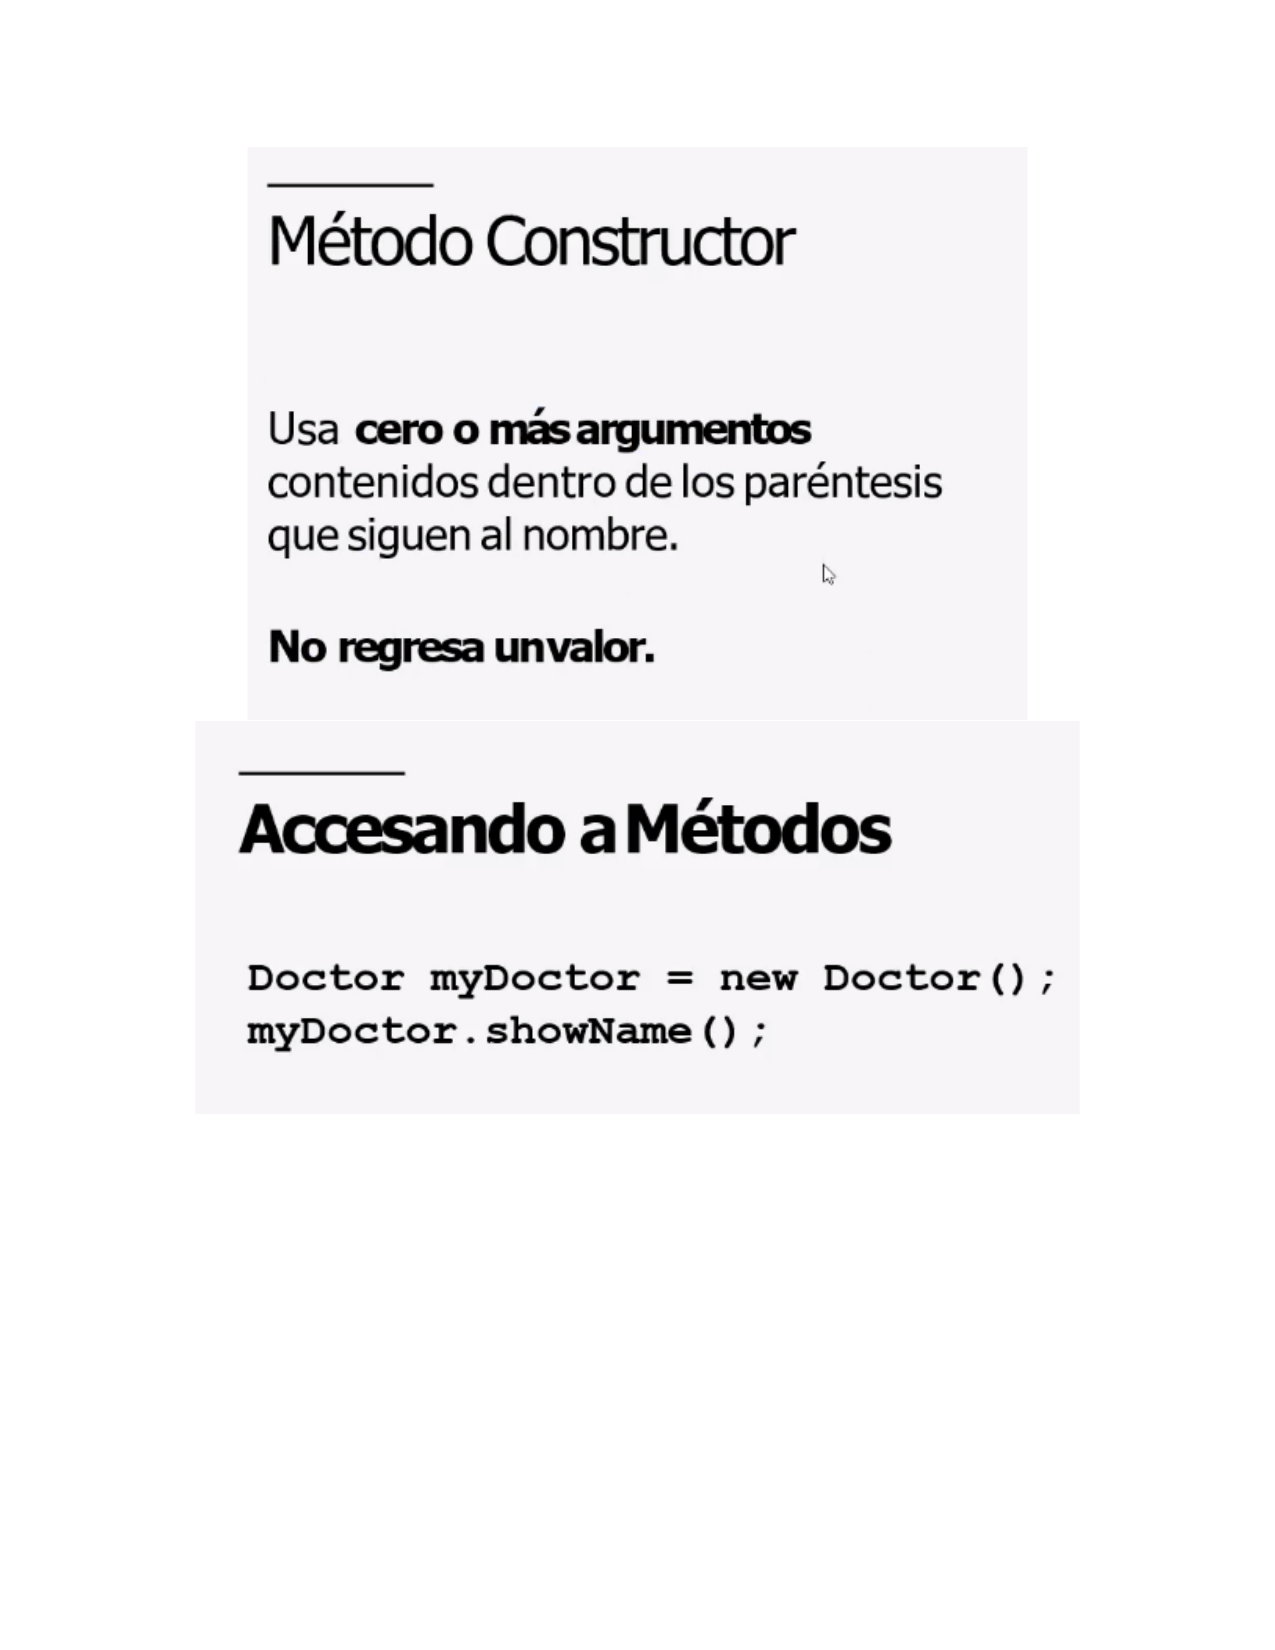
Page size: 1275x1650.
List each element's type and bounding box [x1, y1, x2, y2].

picture [195, 721, 1080, 1114]
picture [247, 147, 1028, 720]
